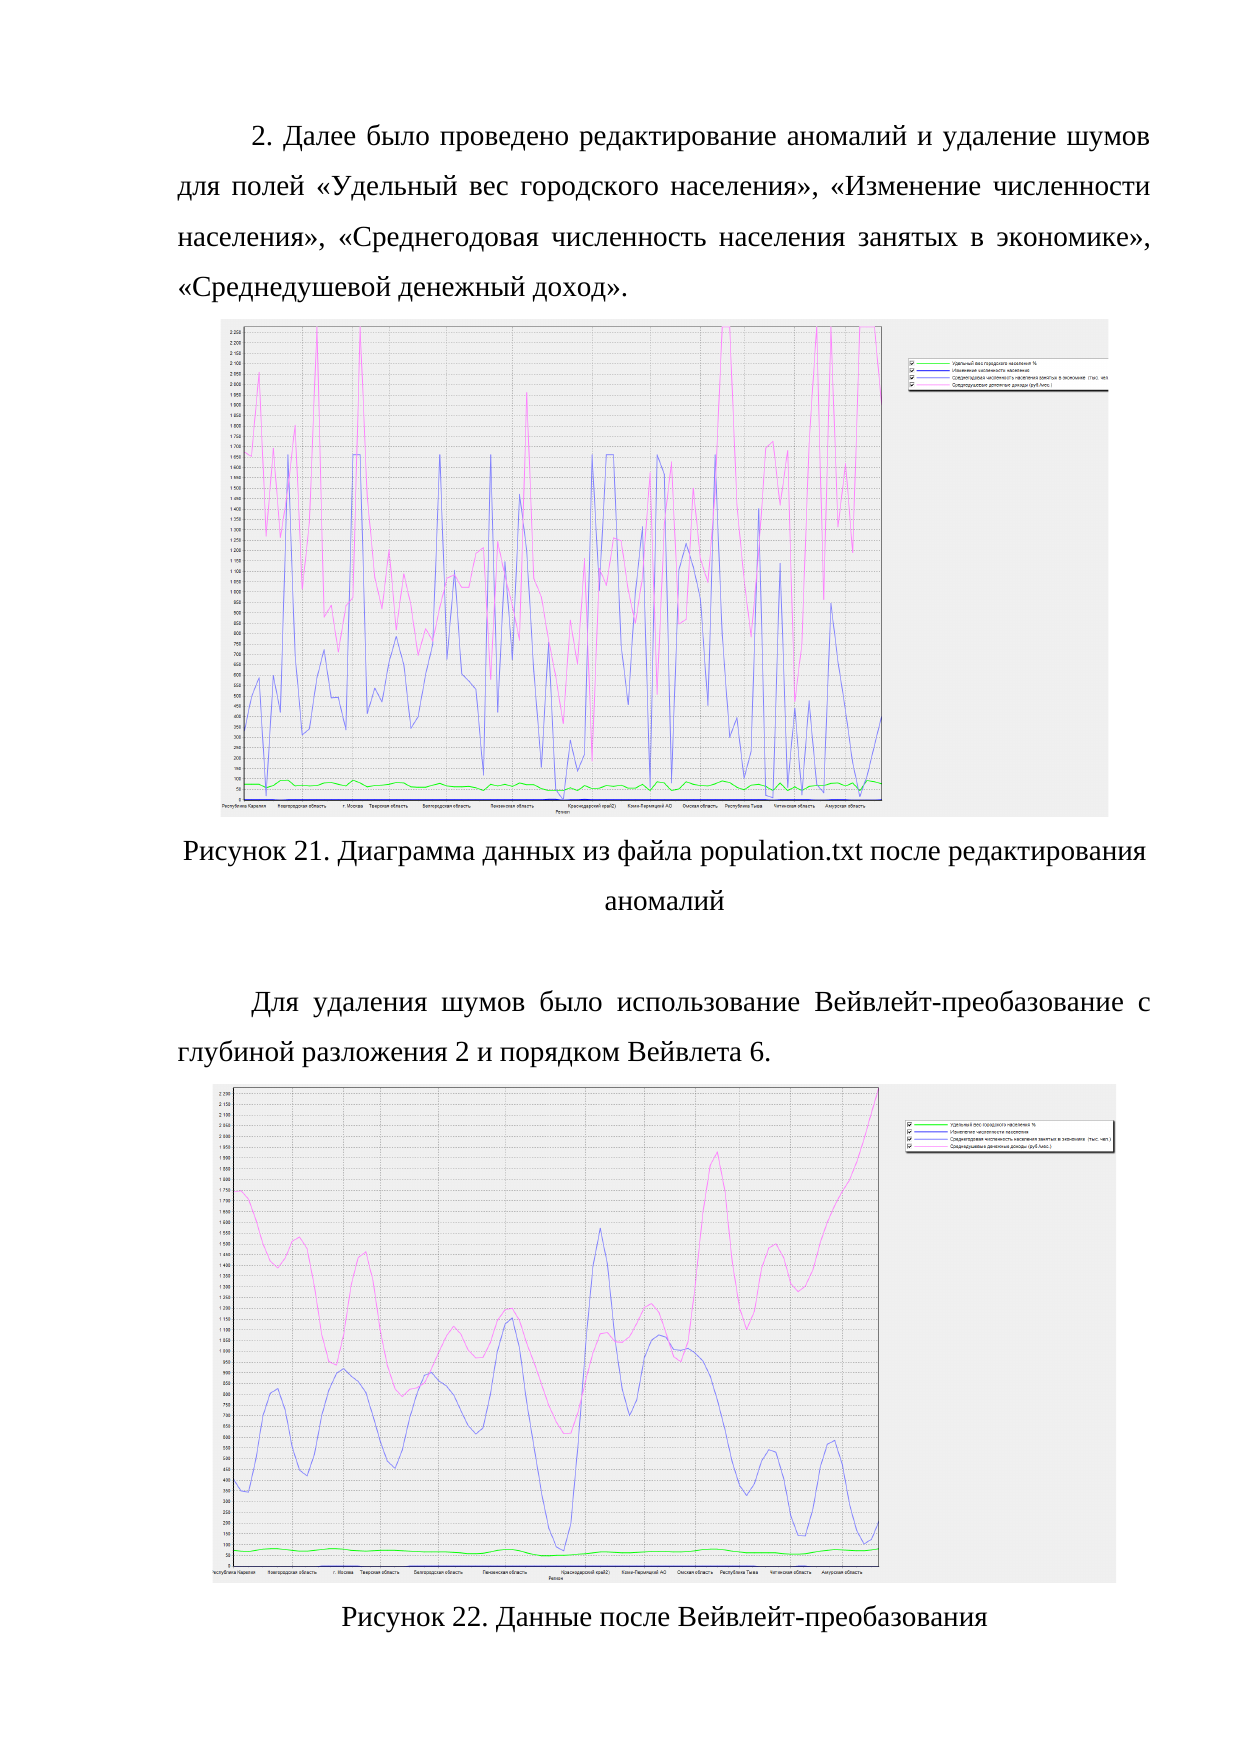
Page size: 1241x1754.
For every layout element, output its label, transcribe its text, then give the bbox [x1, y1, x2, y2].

picture [220, 319, 1109, 817]
text Для удаления шумов было использование Вейвлейт-преобазование с глубиной разложения 2 и порядком Вейвлета 6. [177, 984, 1152, 1068]
text 2. Далее было проведено редактирование аномалий и удаление шумов для полей «Удельный вес городского населения», «Изменение численности населения», «Среднегодовая численность населения занятых в экономике», «Среднедушевой денежный доход». [177, 118, 1152, 303]
text Рисунок 22. Данные после Вейвлейт-преобазования [177, 1599, 1152, 1633]
picture [212, 1084, 1117, 1583]
text Рисунок 21. Диаграмма данных из файла population.txt после редактирования аномалий [177, 833, 1152, 917]
